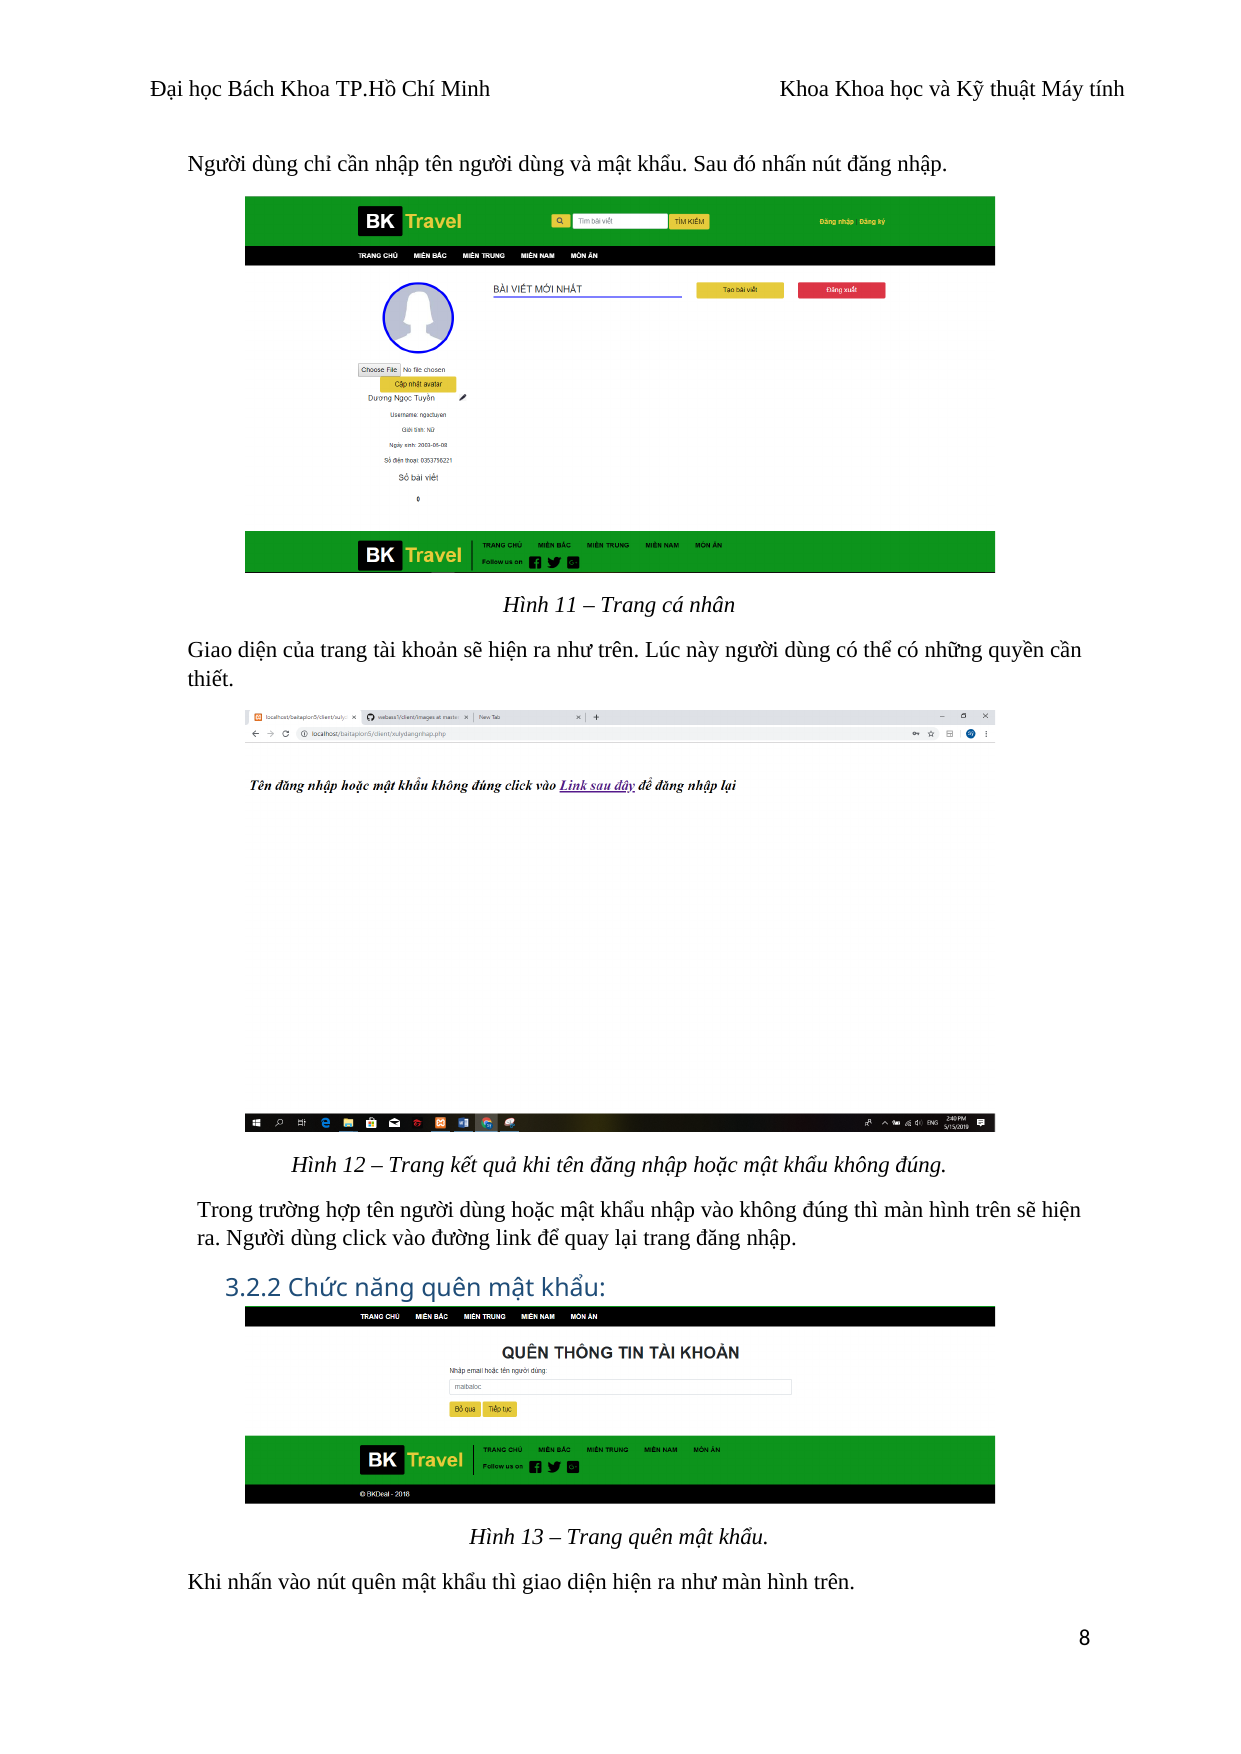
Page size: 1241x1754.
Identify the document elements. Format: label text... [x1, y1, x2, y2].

picture [245, 195, 995, 573]
picture [245, 1306, 995, 1504]
picture [245, 710, 995, 1132]
text Hình 11 – Trang cá nhân [150, 591, 1090, 618]
text Người dùng chỉ cần nhập tên người dùng và mật khẩu. Sau đó nhấn nút đăng nhập. [187, 150, 1090, 176]
text Hình 12 – Trang kết quả khi tên đăng nhập hoặc mật khẩu không đúng. [150, 1151, 1090, 1177]
text Hình 13 – Trang quên mật khẩu. [150, 1523, 1090, 1549]
text Khi nhấn vào nút quên mật khẩu thì giao diện hiện ra như màn hình trên. [187, 1568, 1090, 1594]
subtitle 3.2.2 Chức năng quên mật khẩu: [150, 1269, 1090, 1303]
text Giao diện của trang tài khoản sẽ hiện ra như trên. Lúc này người dùng có thể có những quyền cần thiết. [187, 636, 1090, 691]
text Trong trường hợp tên người dùng hoặc mật khẩu nhập vào không đúng thì màn hình trên sẽ hiện ra. Người dùng click vào đường link để quay lại trang đăng nhập. [197, 1196, 1090, 1251]
